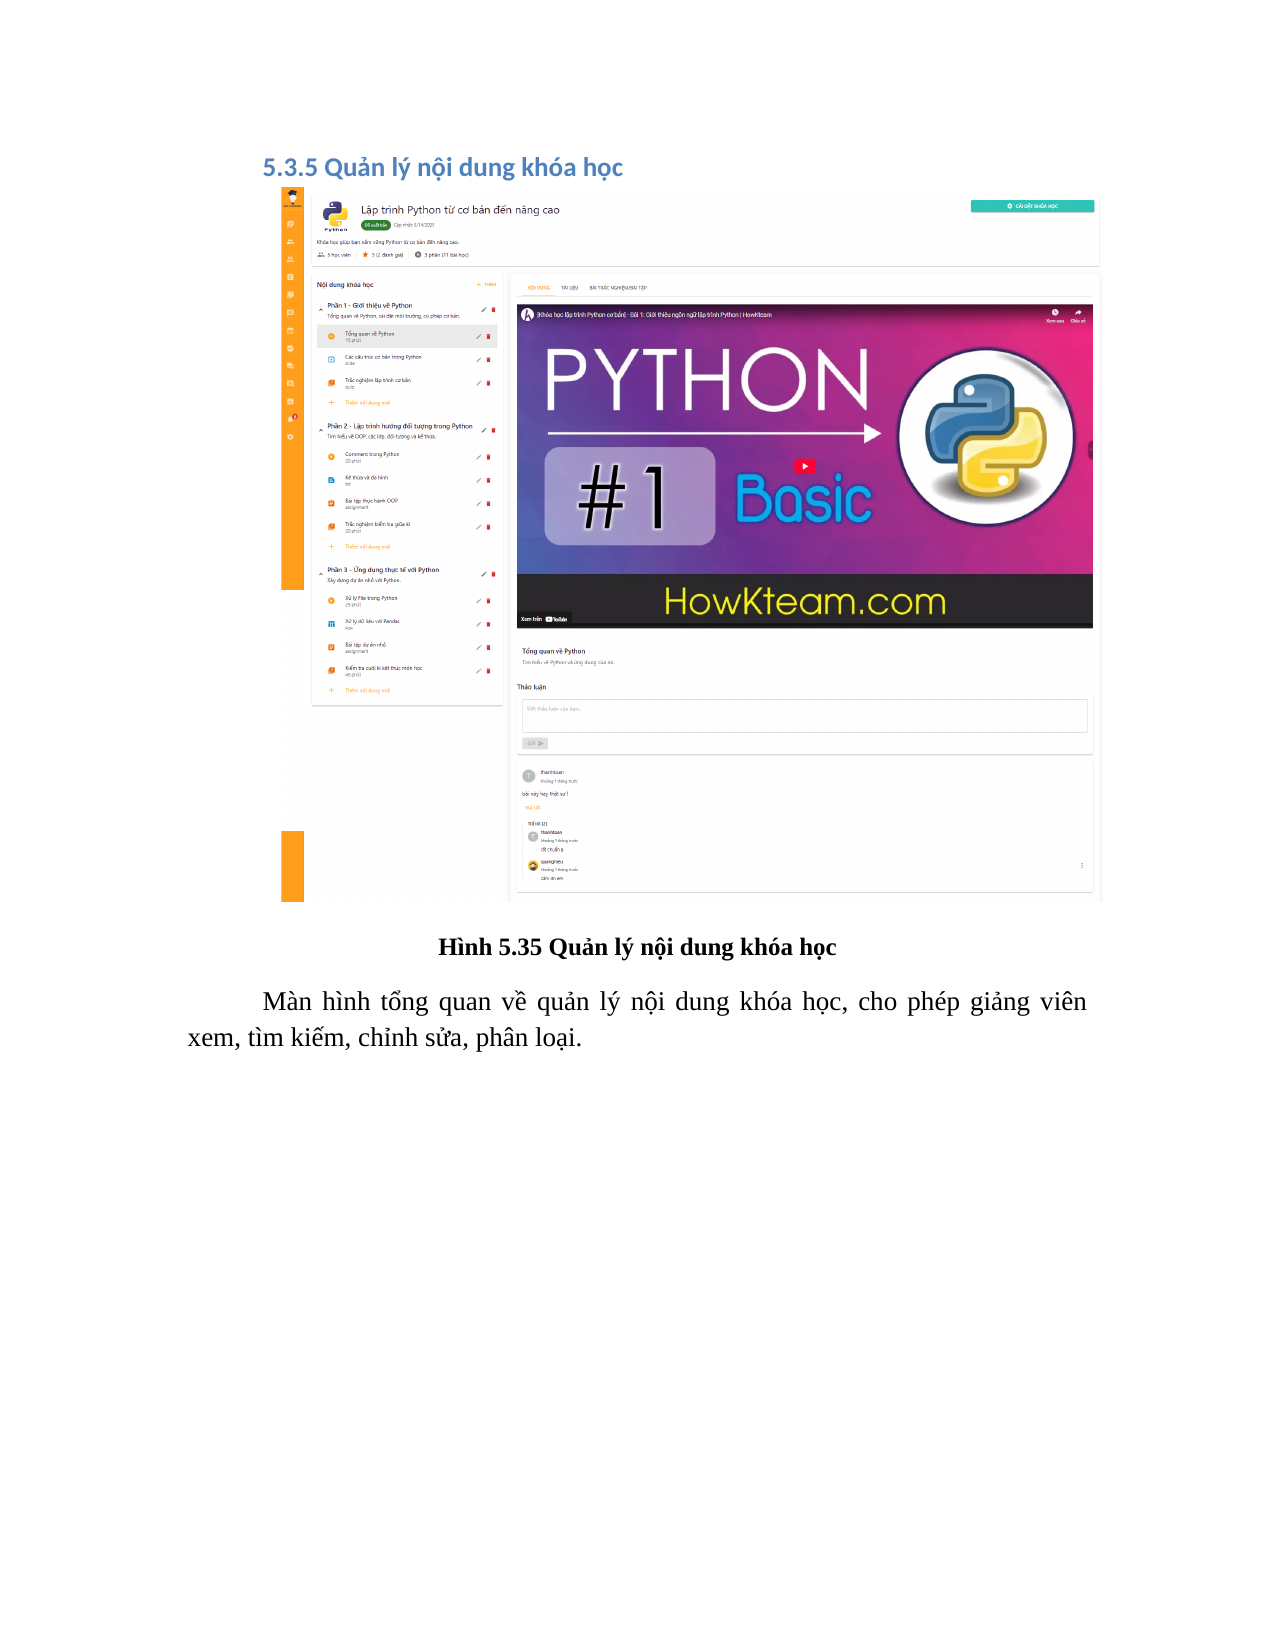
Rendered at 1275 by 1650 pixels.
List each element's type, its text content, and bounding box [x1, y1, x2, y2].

text Hình 5.35 Quản lý nội dung khóa học [187, 932, 1087, 960]
text Màn hình tổng quan về quản lý nội dung khóa học, cho phép giảng viên xem, tìm kiếm, chỉnh sửa, phân loại. [187, 985, 1087, 1052]
subtitle 5.3.5 Quản lý nội dung khóa học [187, 150, 1087, 183]
picture [281, 187, 1107, 902]
